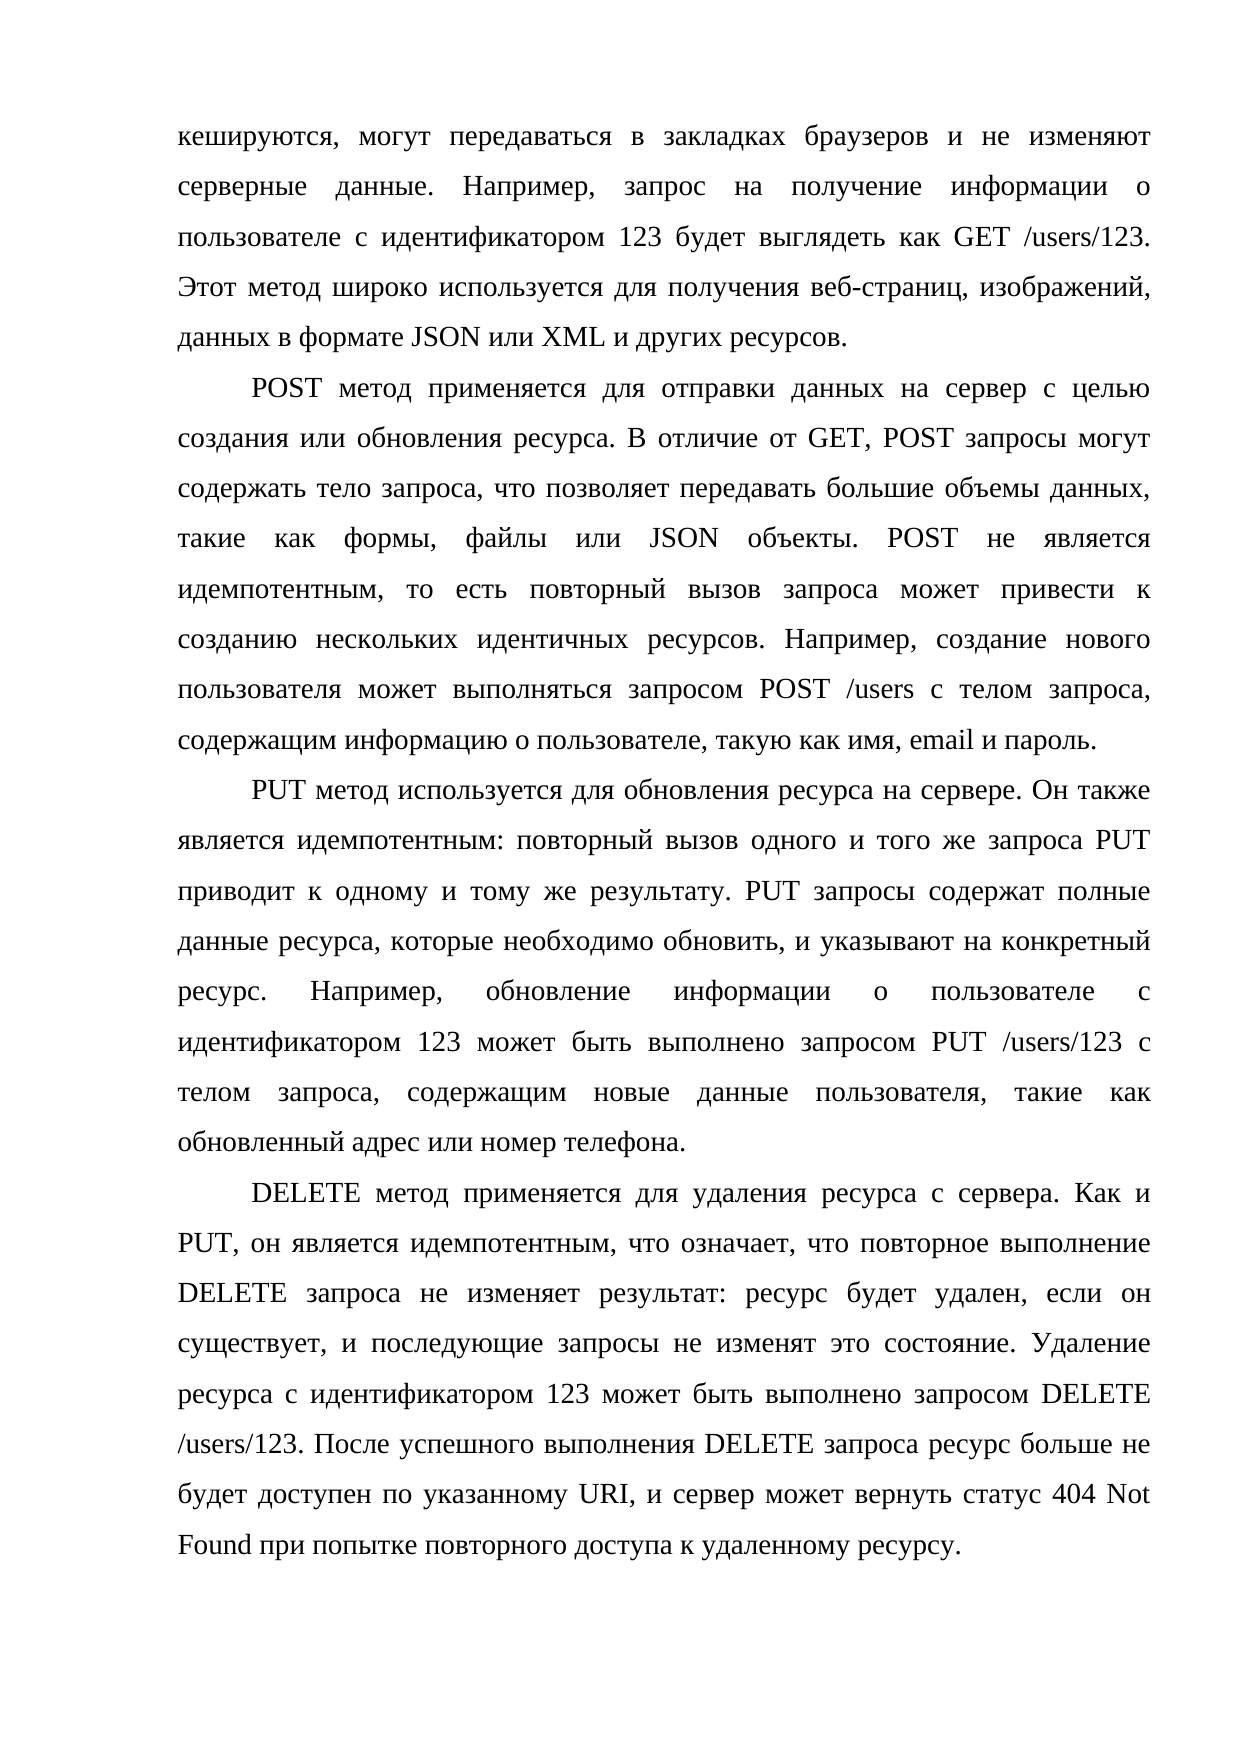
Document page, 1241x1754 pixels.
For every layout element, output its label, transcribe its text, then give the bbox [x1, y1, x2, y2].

text DELETE метод применяется для удаления ресурса с сервера. Как и PUT, он является идемпотентным, что означает, что повторное выполнение DELETE запроса не изменяет результат: ресурс будет удален, если он существует, и последующие запросы не изменят это состояние. Удаление ресурса с идентификатором 123 может быть выполнено запросом DELETE /users/123. После успешного выполнения DELETE запроса ресурс больше не будет доступен по указанному URI, и сервер может вернуть статус 404 Not Found при попытке повторного доступа к удаленному ресурсу. [177, 1175, 1152, 1560]
text POST метод применяется для отправки данных на сервер с целью создания или обновления ресурса. В отличие от GET, POST запросы могут содержать тело запроса, что позволяет передавать большие объемы данных, такие как формы, файлы или JSON объекты. POST не является идемпотентным, то есть повторный вызов запроса может привести к созданию нескольких идентичных ресурсов. Например, создание нового пользователя может выполняться запросом POST /users с телом запроса, содержащим информацию о пользователе, такую как имя, email и пароль. [177, 370, 1152, 755]
text PUT метод используется для обновления ресурса на сервере. Он также является идемпотентным: повторный вызов одного и того же запроса PUT приводит к одному и тому же результату. PUT запросы содержат полные данные ресурса, которые необходимо обновить, и указывают на конкретный ресурс. Например, обновление информации о пользователе с идентификатором 123 может быть выполнено запросом PUT /users/123 с телом запроса, содержащим новые данные пользователя, такие как обновленный адрес или номер телефона. [177, 772, 1152, 1158]
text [177, 118, 1152, 353]
